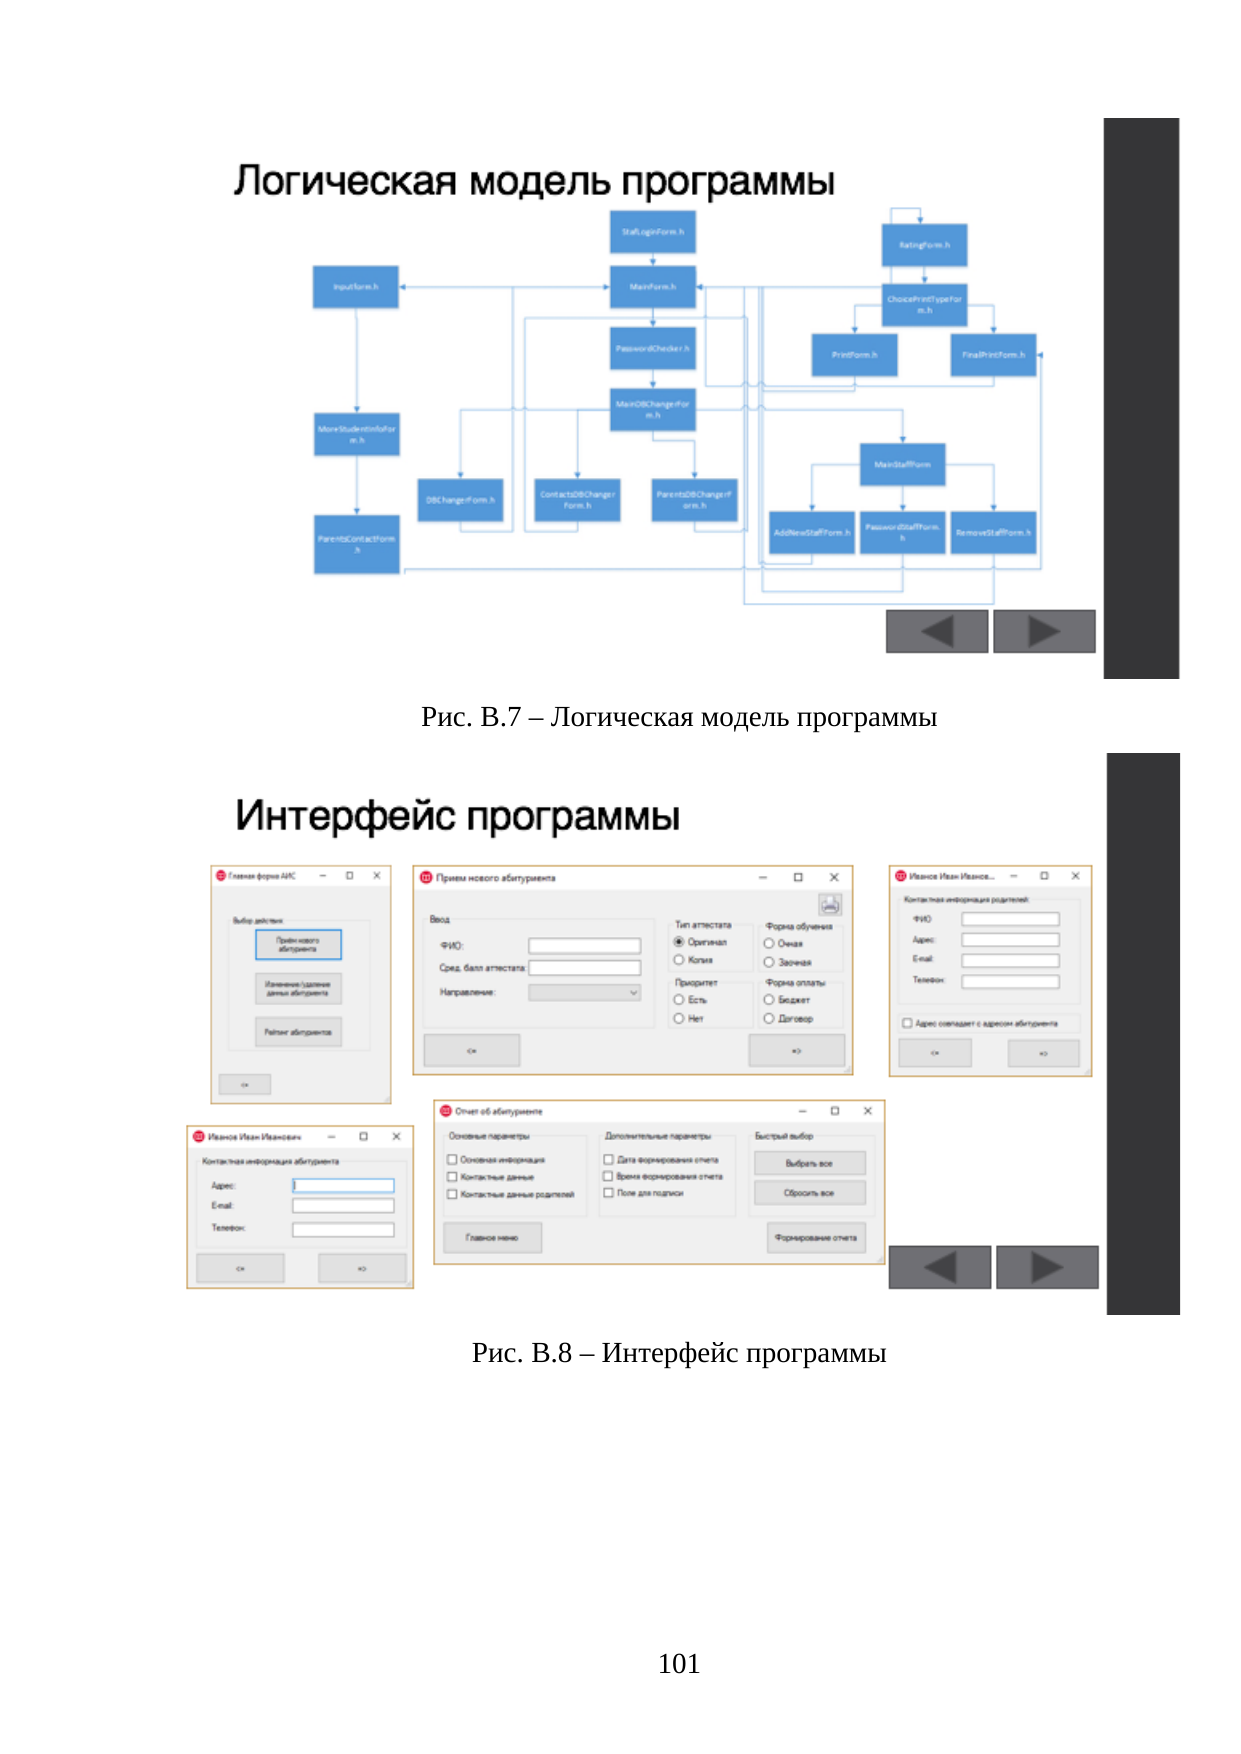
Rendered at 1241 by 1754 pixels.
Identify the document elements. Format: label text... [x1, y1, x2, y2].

picture [177, 753, 1181, 1315]
picture [177, 118, 1181, 679]
text Рис. В.7 – Логическая модель программы [177, 699, 1181, 733]
text Рис. В.8 – Интерфейс программы [177, 1335, 1181, 1369]
